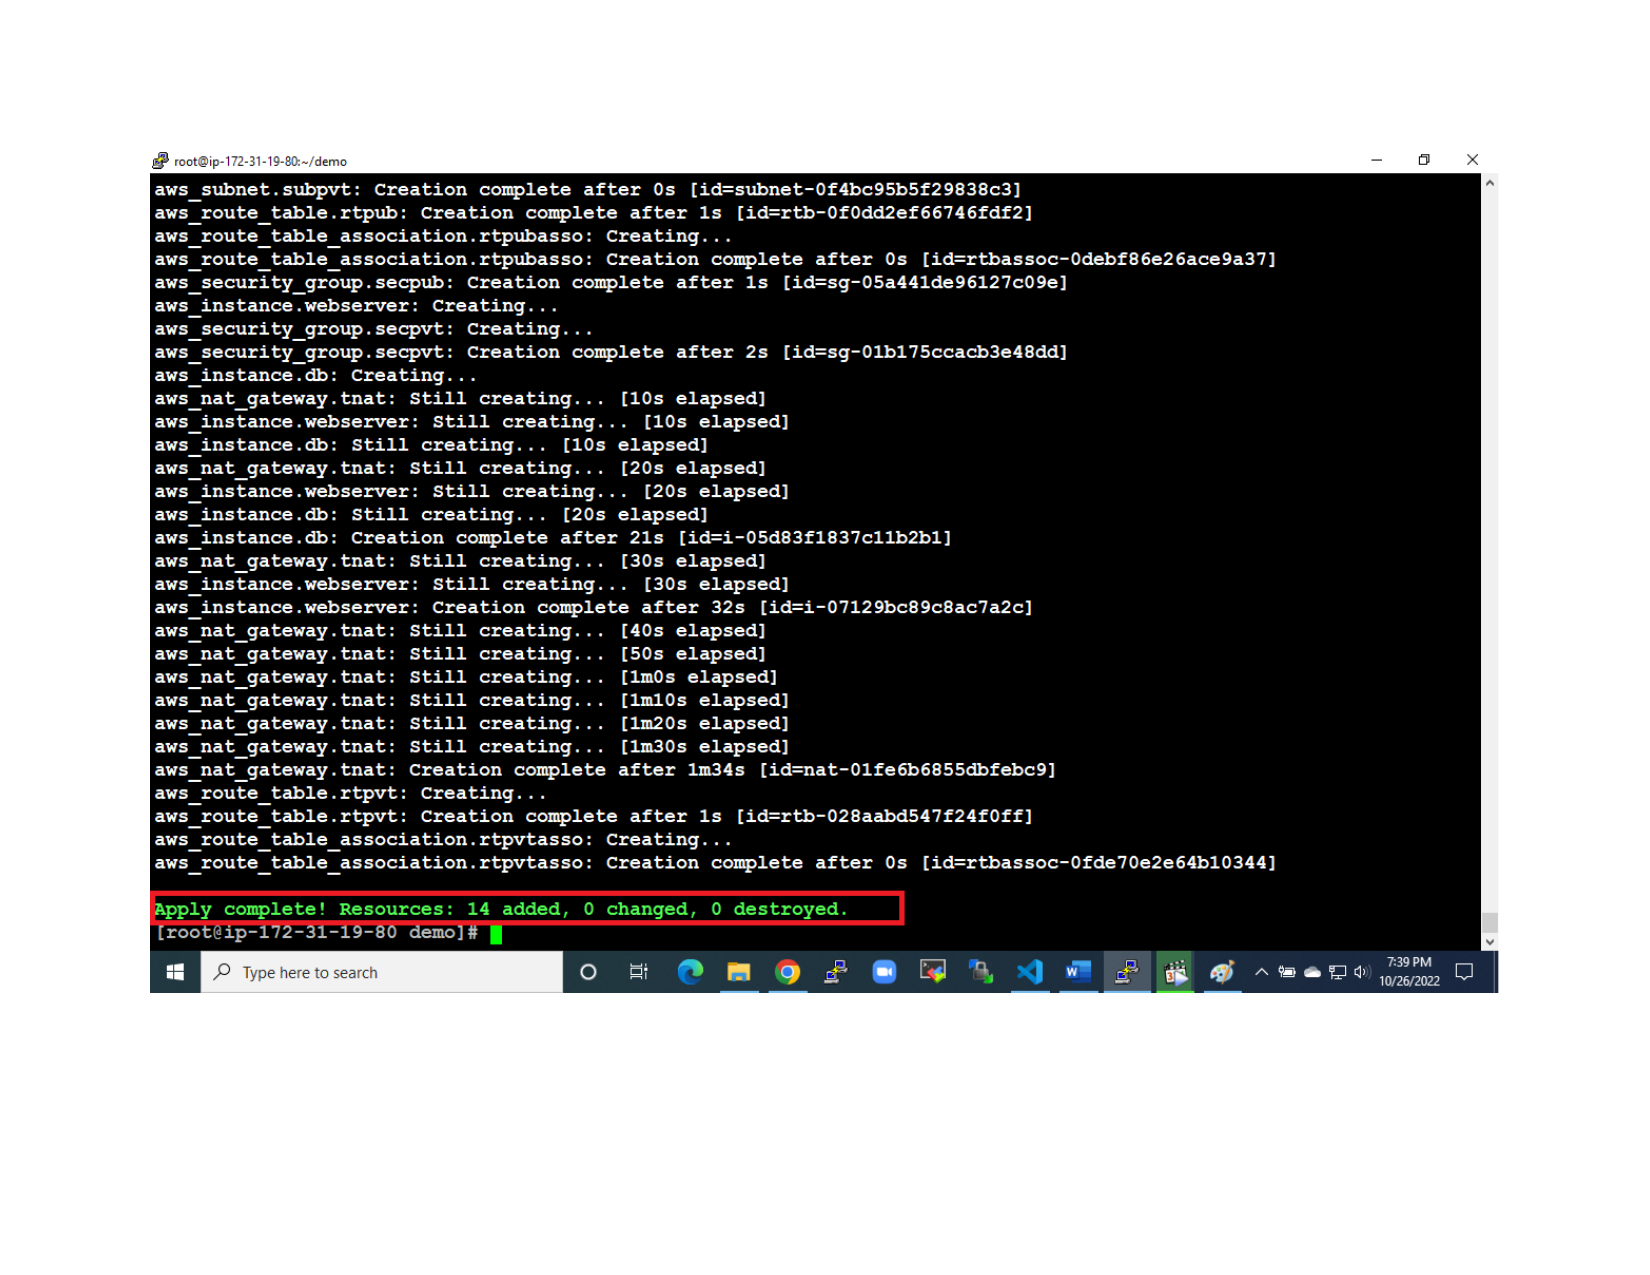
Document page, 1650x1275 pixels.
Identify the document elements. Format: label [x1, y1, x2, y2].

picture [150, 150, 1499, 993]
